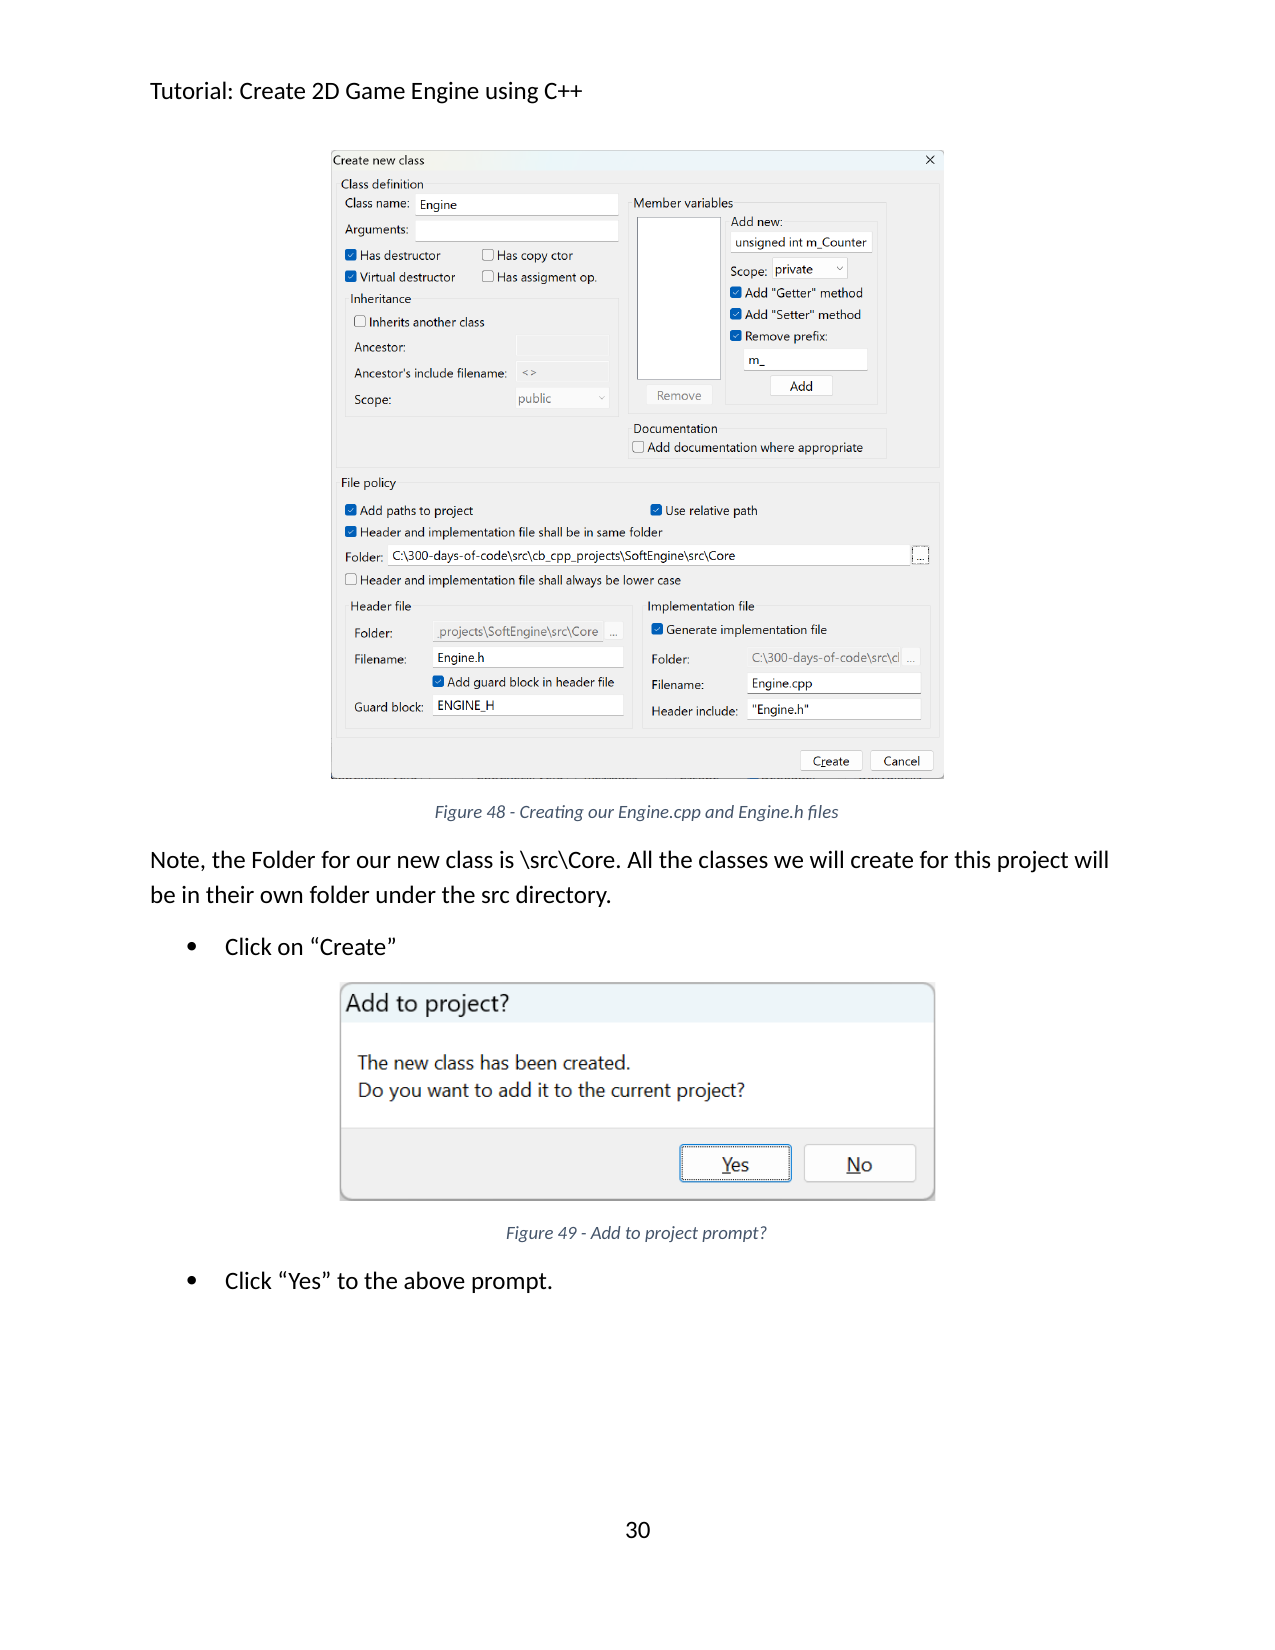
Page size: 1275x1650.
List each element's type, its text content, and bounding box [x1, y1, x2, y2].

text Note, the Folder for our new class is \src\Core. All the classes we will create for this project will be in their own folder under the src directory. [150, 844, 1125, 909]
picture [339, 982, 936, 1201]
picture [331, 150, 944, 779]
list Click “Yes” to the above prompt. [187, 1265, 1125, 1296]
list Click on “Create” [187, 931, 1125, 961]
